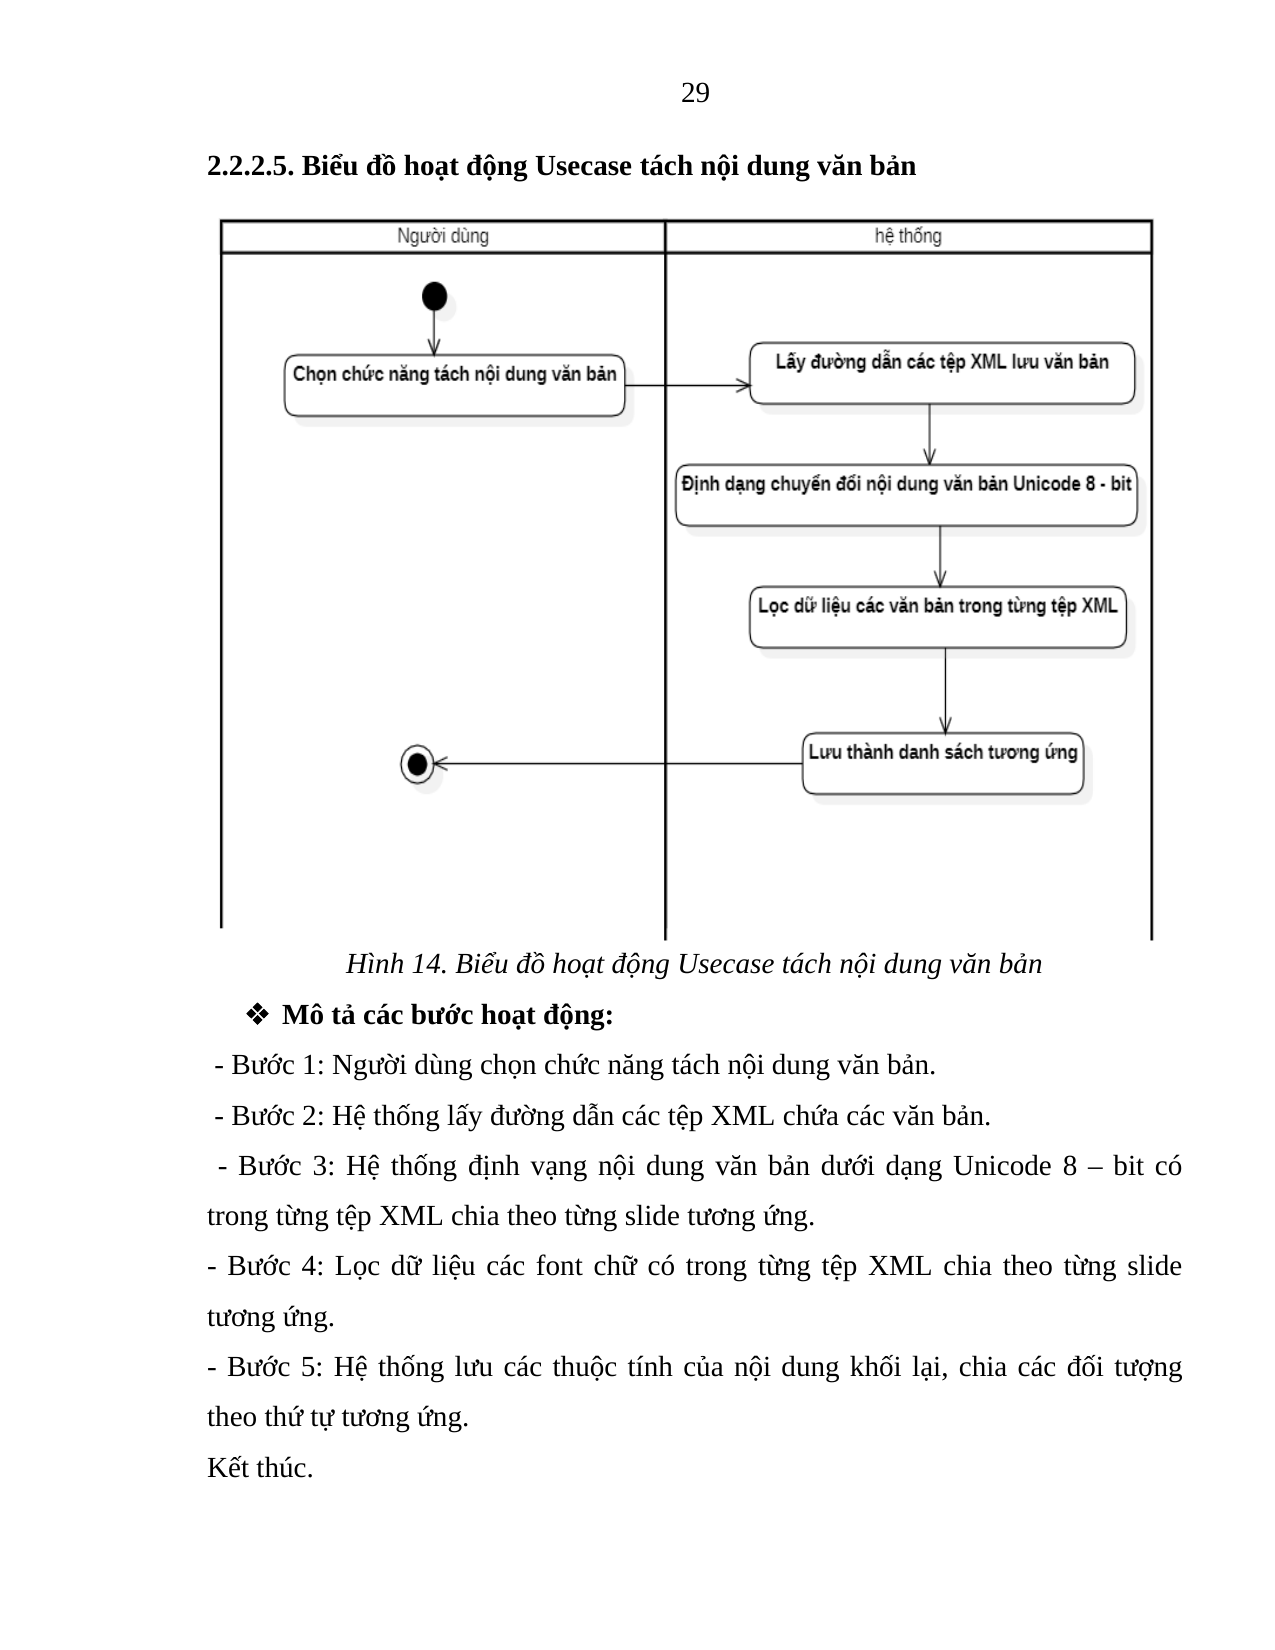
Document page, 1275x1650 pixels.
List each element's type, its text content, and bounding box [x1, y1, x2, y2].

list Mô tả các bước hoạt động: [244, 997, 1184, 1031]
subtitle 2.2.2.5. Biểu đồ hoạt động Usecase tách nội dung văn bản [207, 148, 1184, 181]
text - Bước 2: Hệ thống lấy đường dẫn các tệp XML chứa các văn bản. [207, 1098, 1184, 1131]
text - Bước 1: Người dùng chọn chức năng tách nội dung văn bản. [207, 1047, 1184, 1081]
text Kết thúc. [207, 1450, 1184, 1483]
text - Bước 4: Lọc dữ liệu các font chữ có trong từng tệp XML chia theo từng slide tương ứng. [207, 1248, 1184, 1332]
text - Bước 3: Hệ thống định vạng nội dung văn bản dưới dạng Unicode 8 – bit có trong từng tệp XML chia theo từng slide tương ứng. [207, 1148, 1184, 1232]
picture [206, 198, 1167, 942]
text - Bước 5: Hệ thống lưu các thuộc tính của nội dung khối lại, chia các đối tượng theo thứ tự tương ứng. [207, 1349, 1184, 1433]
text Hình . Biểu đồ hoạt động Usecase tách nội dung văn bản [207, 946, 1184, 980]
